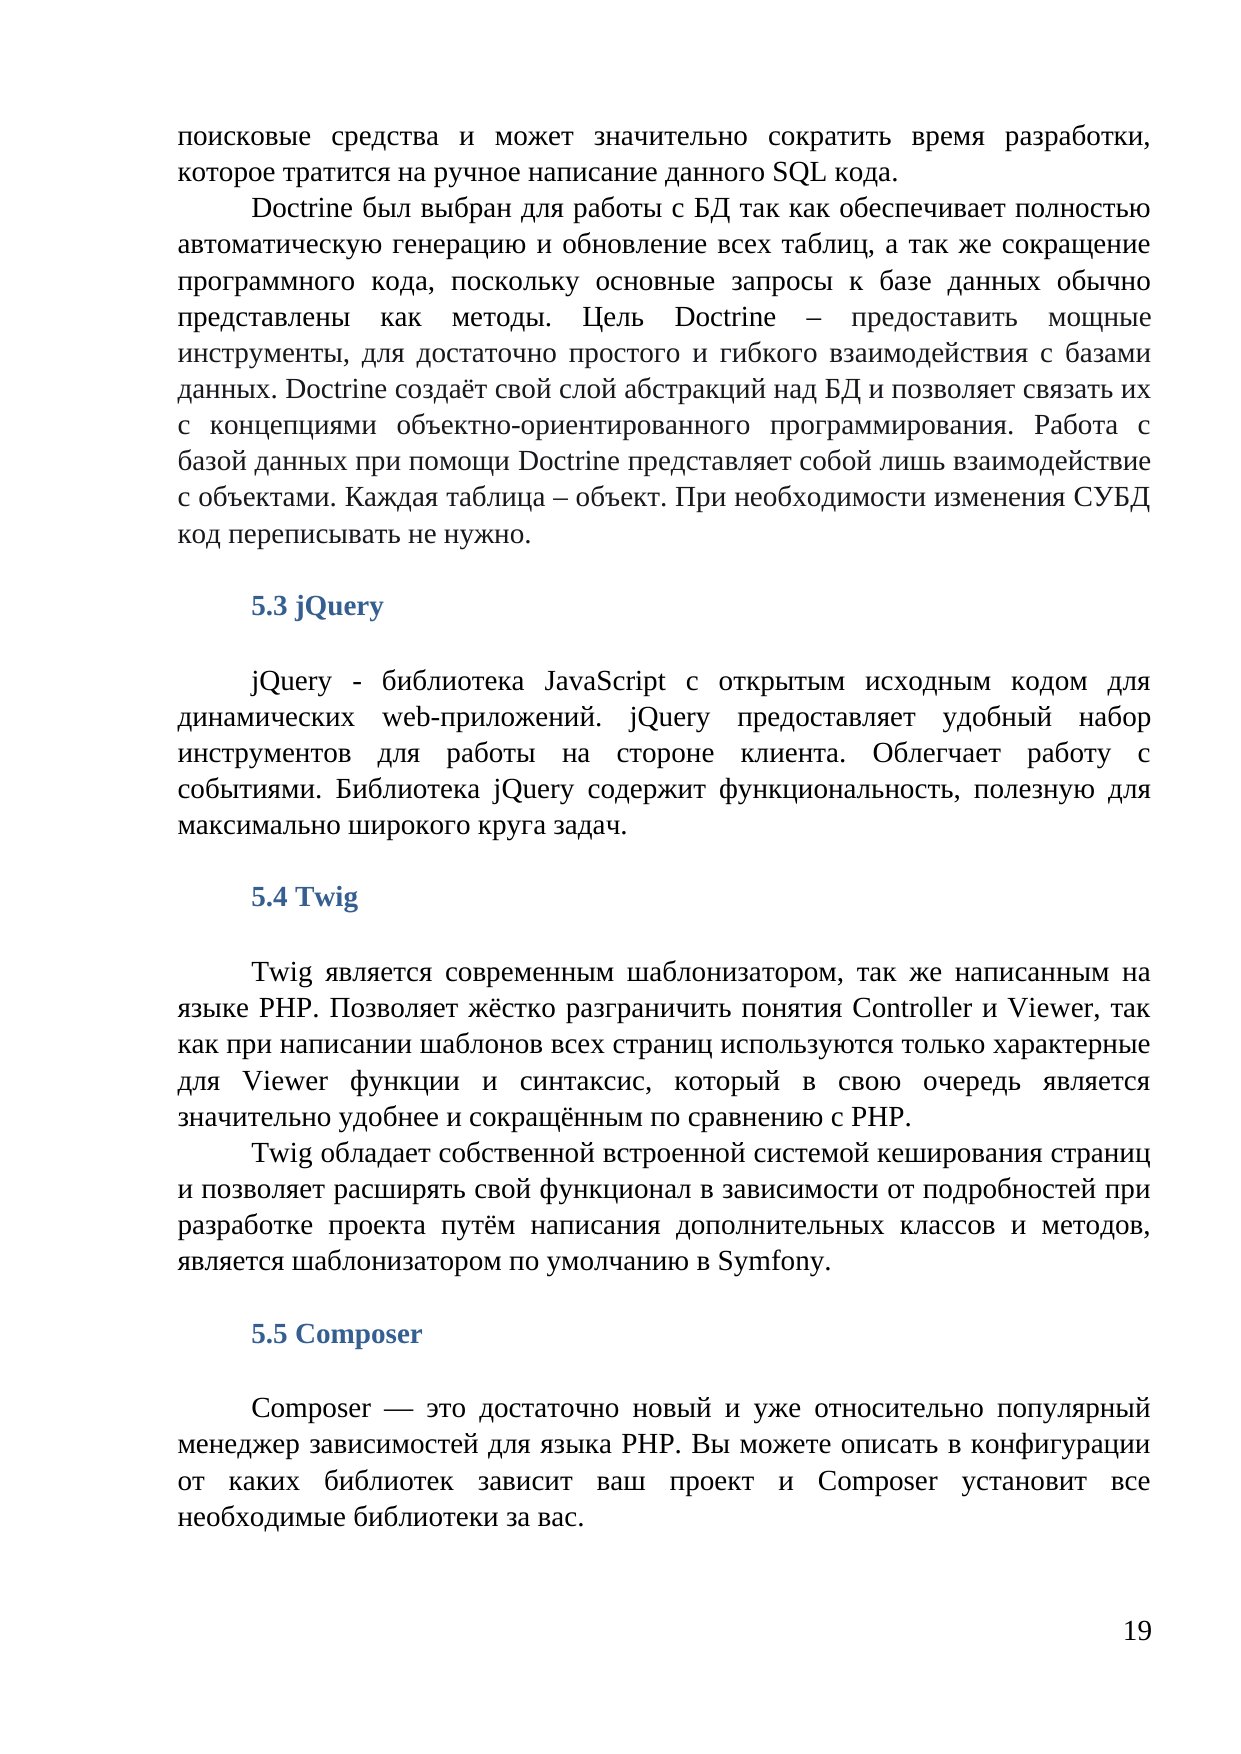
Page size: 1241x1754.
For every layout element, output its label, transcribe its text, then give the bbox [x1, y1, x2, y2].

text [177, 118, 1152, 188]
text Composer — это достаточно новый и уже относительно популярный менеджер зависимостей для языка PHP. Вы можете описать в конфигурации от каких библиотек зависит ваш проект и Composer установит все необходимые библиотеки за вас. [177, 1390, 1152, 1532]
text 5.5 Composer [177, 1316, 1152, 1349]
text Twig обладает собственной встроенной системой кеширования страниц и позволяет расширять свой функционал в зависимости от подробностей при разработке проекта путём написания дополнительных классов и методов, является шаблонизатором по умолчанию в Symfony. [177, 1135, 1152, 1277]
text 5.4 Twig [177, 879, 1152, 913]
text 5.3 jQuery [177, 588, 1152, 622]
text Twig является современным шаблонизатором, так же написанным на языке PHP. Позволяет жёстко разграничить понятия Controller и Viewer, так как при написании шаблонов всех страниц используются только характерные для Viewer функции и синтаксис, который в свою очередь является значительно удобнее и сокращённым по сравнению с PHP. [177, 954, 1152, 1132]
text Doctrine был выбран для работы с БД так как обеспечивает полностью автоматическую генерацию и обновление всех таблиц, а так же сокращение программного кода, поскольку основные запросы к базе данных обычно представлены как методы. Цель Doctrine – предоставить мощные инструменты, для достаточно простого и гибкого взаимодействия с базами данных. Doctrine создаёт свой слой абстракций над БД и позволяет связать их с концепциями объектно-ориентированного программирования. Работа с базой данных при помощи Doctrine представляет собой лишь взаимодействие с объектами. Каждая таблица – объект. При необходимости изменения СУБД код переписывать не нужно. [177, 190, 1152, 549]
text jQuery - библиотека JavaScript с открытым исходным кодом для динамических web-приложений. jQuery предоставляет удобный набор инструментов для работы на стороне клиента. Облегчает работу с событиями. Библиотека jQuery содержит функциональность, полезную для максимально широкого круга задач. [177, 663, 1152, 841]
